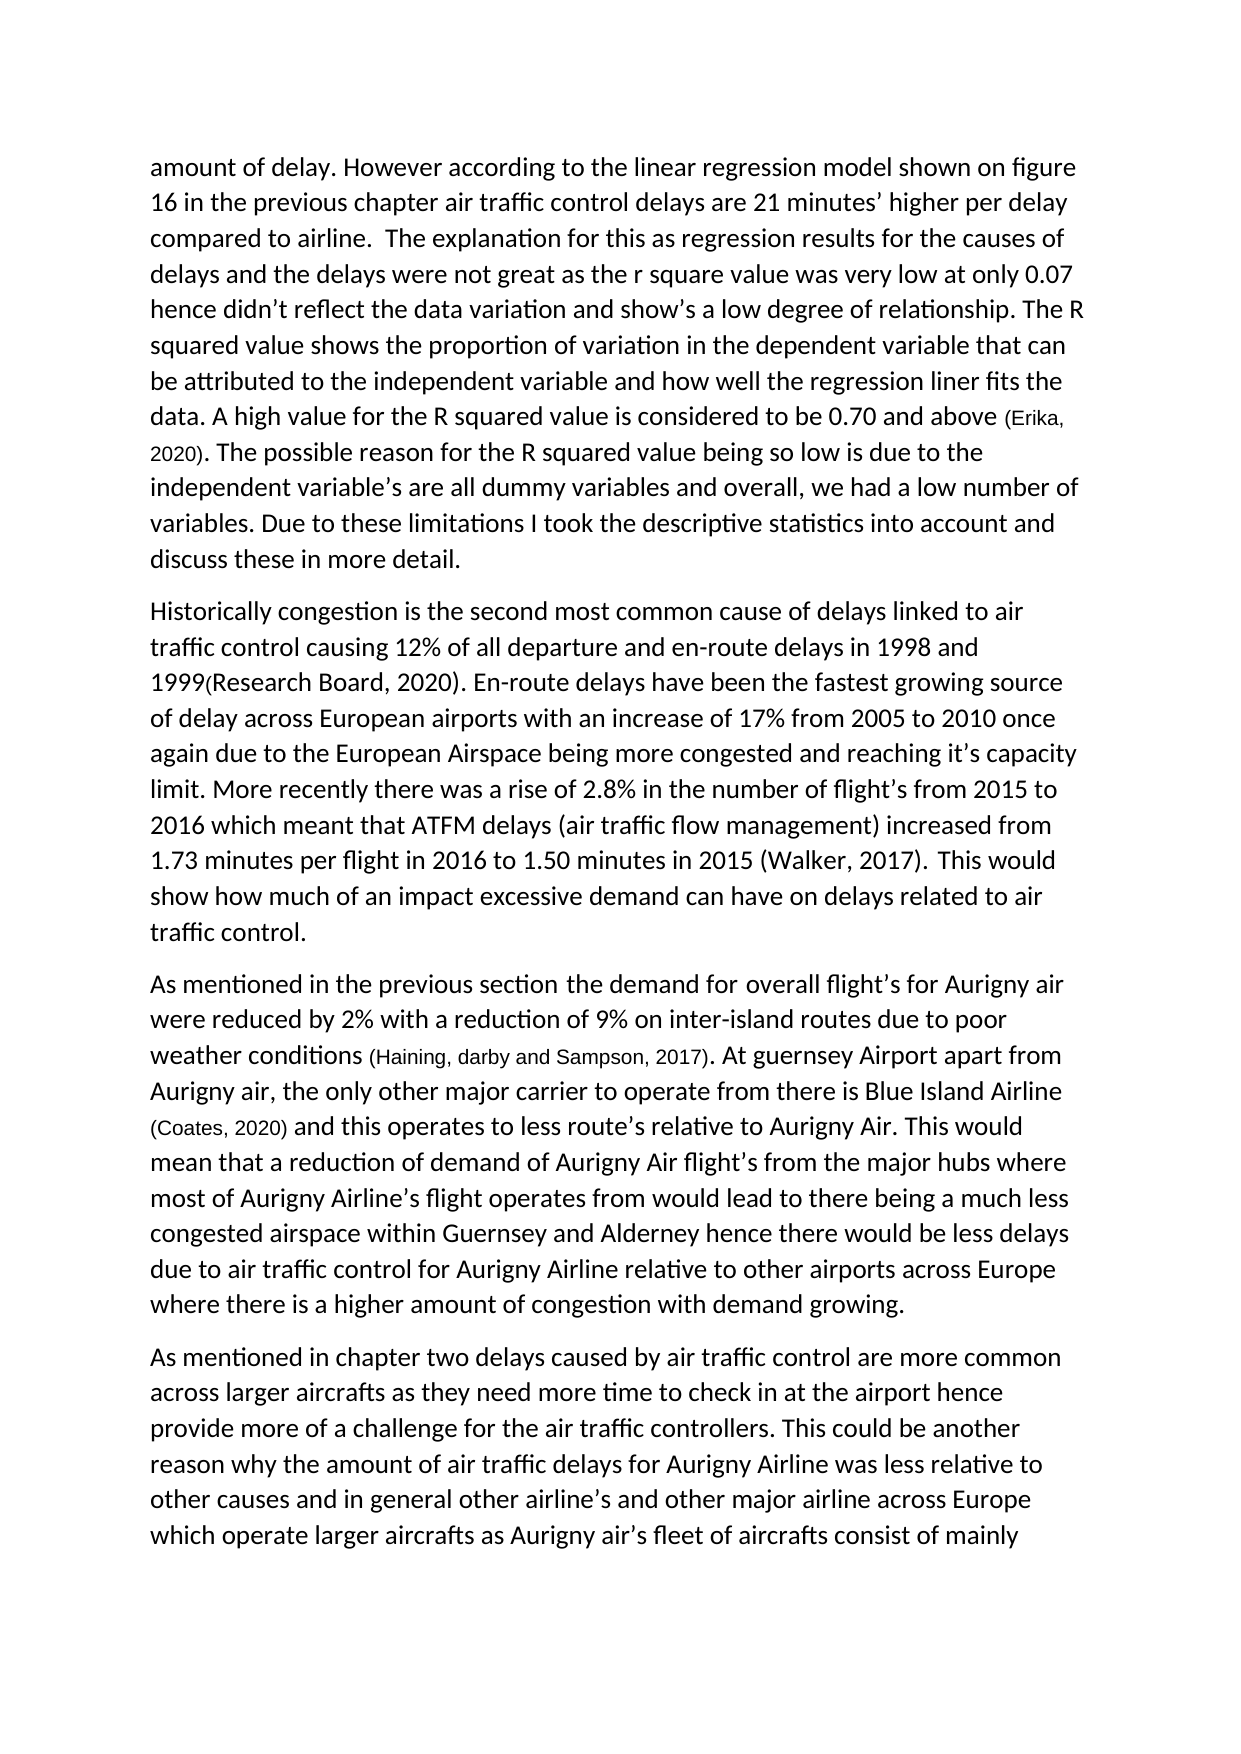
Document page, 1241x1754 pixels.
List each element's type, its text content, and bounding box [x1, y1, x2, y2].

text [150, 150, 1090, 575]
text As mentioned in the previous section the demand for overall flight’s for Aurigny air were reduced by 2% with a reduction of 9% on inter-island routes due to poor weather conditions (Haining, darby and Sampson, 2017). At guernsey Airport apart from Aurigny air, the only other major carrier to operate from there is Blue Island Airline (Coates, 2020) and this operates to less route’s relative to Aurigny Air. This would mean that a reduction of demand of Aurigny Air flight’s from the major hubs where most of Aurigny Airline’s flight operates from would lead to there being a much less congested airspace within Guernsey and Alderney hence there would be less delays due to air traffic control for Aurigny Airline relative to other airports across Europe where there is a higher amount of congestion with demand growing. [150, 967, 1090, 1321]
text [150, 1340, 1090, 1551]
text Historically congestion is the second most common cause of delays linked to air traffic control causing 12% of all departure and en-route delays in 1998 and 1999(Research Board, 2020). En-route delays have been the fastest growing source of delay across European airports with an increase of 17% from 2005 to 2010 once again due to the European Airspace being more congested and reaching it’s capacity limit. More recently there was a rise of 2.8% in the number of flight’s from 2015 to 2016 which meant that ATFM delays (air traffic flow management) increased from 1.73 minutes per flight in 2016 to 1.50 minutes in 2015 (Walker, 2017). This would show how much of an impact excessive demand can have on delays related to air traffic control. [150, 594, 1090, 948]
